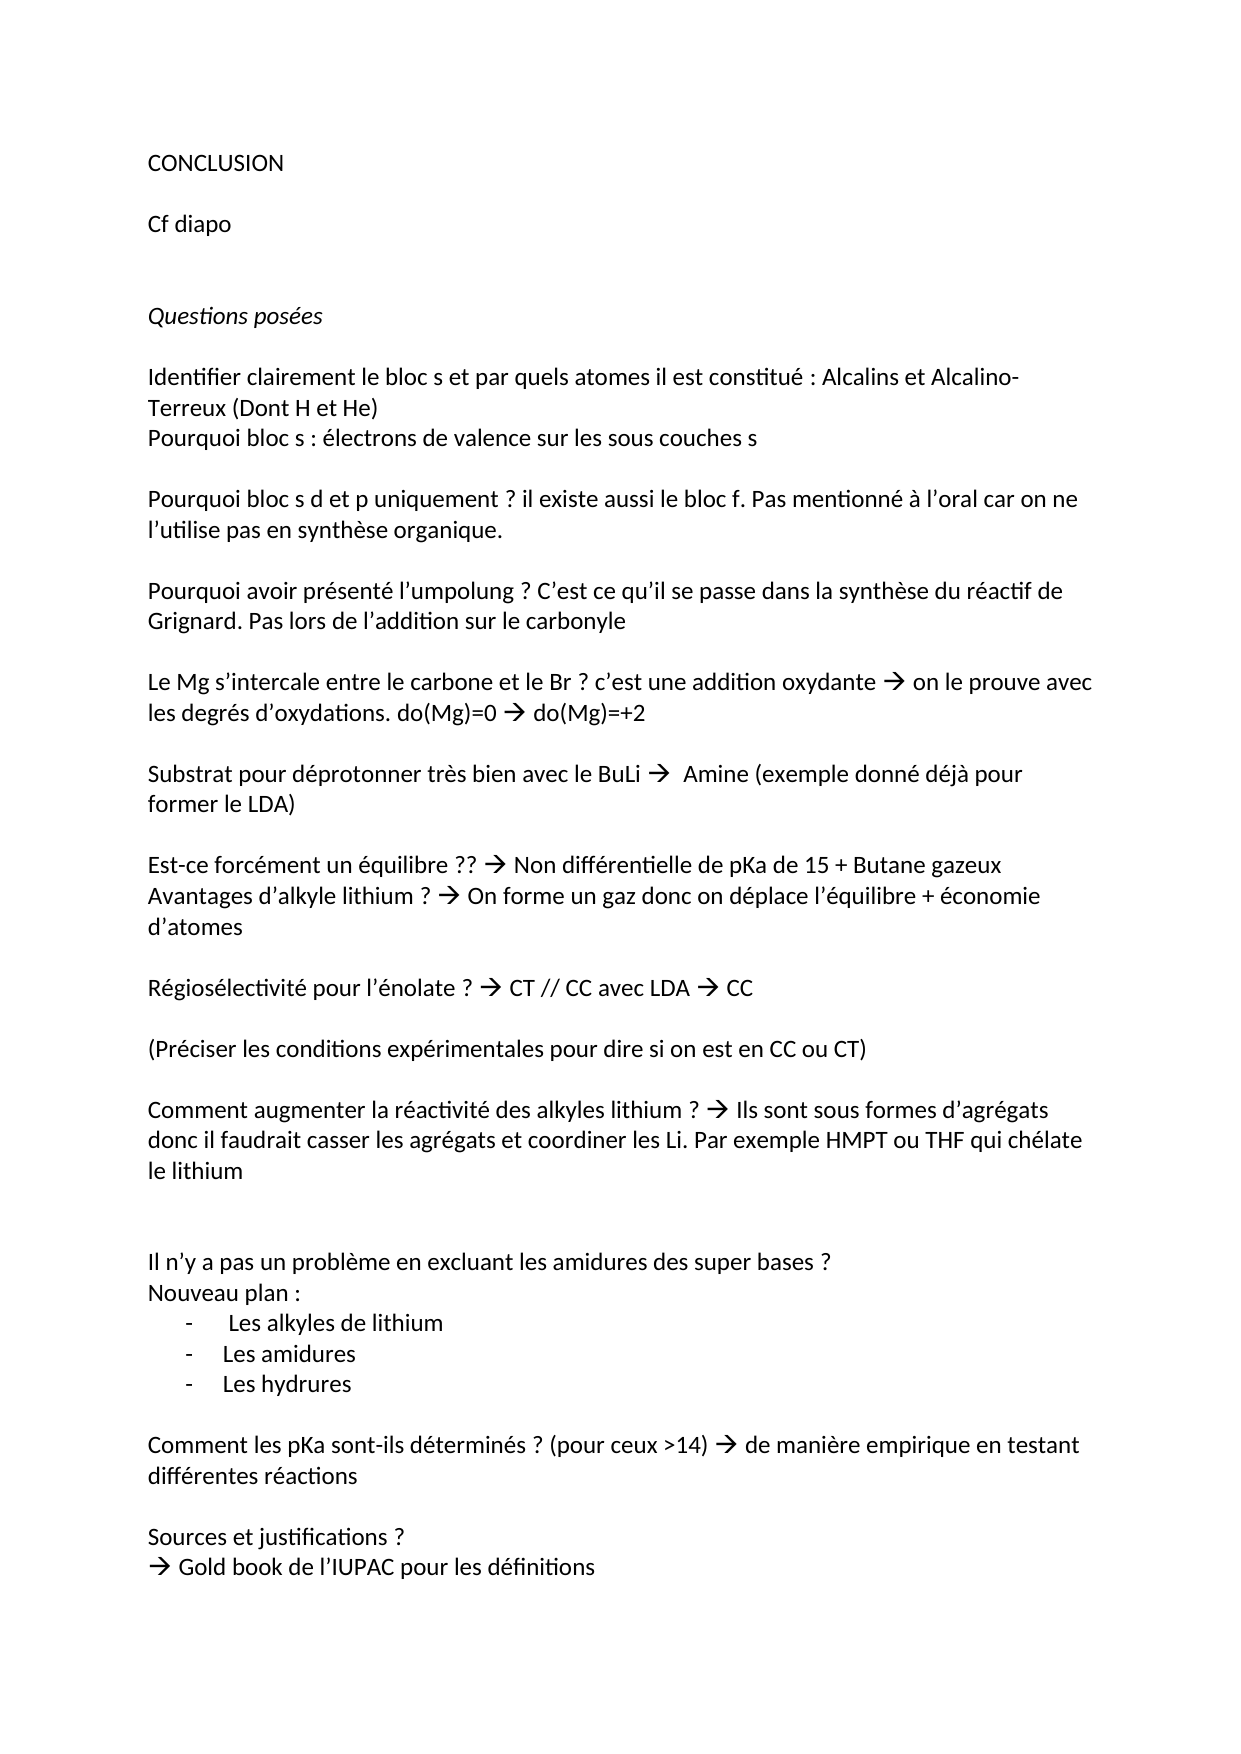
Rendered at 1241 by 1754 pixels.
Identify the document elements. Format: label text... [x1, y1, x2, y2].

text Questions posées [148, 300, 1093, 331]
list Les amidures [185, 1338, 1093, 1368]
text Identifier clairement le bloc s et par quels atomes il est constitué : Alcalins et Alcalino-Terreux (Dont H et He) [148, 361, 1093, 422]
text CONCLUSION [148, 148, 1093, 178]
text Le Mg s’intercale entre le carbone et le Br ? c’est une addition oxydante on le prouve avec les degrés d’oxydations. do(Mg)=0 do(Mg)=+2 [148, 666, 1093, 727]
text Avantages d’alkyle lithium ? On forme un gaz donc on déplace l’équilibre + économie d’atomes [148, 880, 1093, 941]
text Est-ce forcément un équilibre ?? Non différentielle de pKa de 15 + Butane gazeux [148, 849, 1093, 880]
text Gold book de l’IUPAC pour les définitions [148, 1552, 1093, 1582]
text Pourquoi avoir présenté l’umpolung ? C’est ce qu’il se passe dans la synthèse du réactif de Grignard. Pas lors de l’addition sur le carbonyle [148, 575, 1093, 636]
text Pourquoi bloc s : électrons de valence sur les sous couches s [148, 422, 1093, 453]
text Cf diapo [148, 209, 1093, 239]
text Pourquoi bloc s d et p uniquement ? il existe aussi le bloc f. Pas mentionné à l’oral car on ne l’utilise pas en synthèse organique. [148, 483, 1093, 544]
text Sources et justifications ? [148, 1521, 1093, 1552]
text Il n’y a pas un problème en excluant les amidures des super bases ? [148, 1246, 1093, 1277]
text Nouveau plan : [148, 1277, 1093, 1307]
list Les alkyles de lithium [185, 1307, 1093, 1338]
list Les hydrures [185, 1368, 1093, 1399]
text Régiosélectivité pour l’énolate ? CT // CC avec LDA CC [148, 972, 1093, 1002]
text Comment les pKa sont-ils déterminés ? (pour ceux >14) de manière empirique en testant différentes réactions [148, 1429, 1093, 1491]
text Comment augmenter la réactivité des alkyles lithium ? Ils sont sous formes d’agrégats donc il faudrait casser les agrégats et coordiner les Li. Par exemple HMPT ou THF qui chélate le lithium [148, 1094, 1093, 1185]
text Substrat pour déprotonner très bien avec le BuLi Amine (exemple donné déjà pour former le LDA) [148, 758, 1093, 819]
text (Préciser les conditions expérimentales pour dire si on est en CC ou CT) [148, 1033, 1093, 1063]
